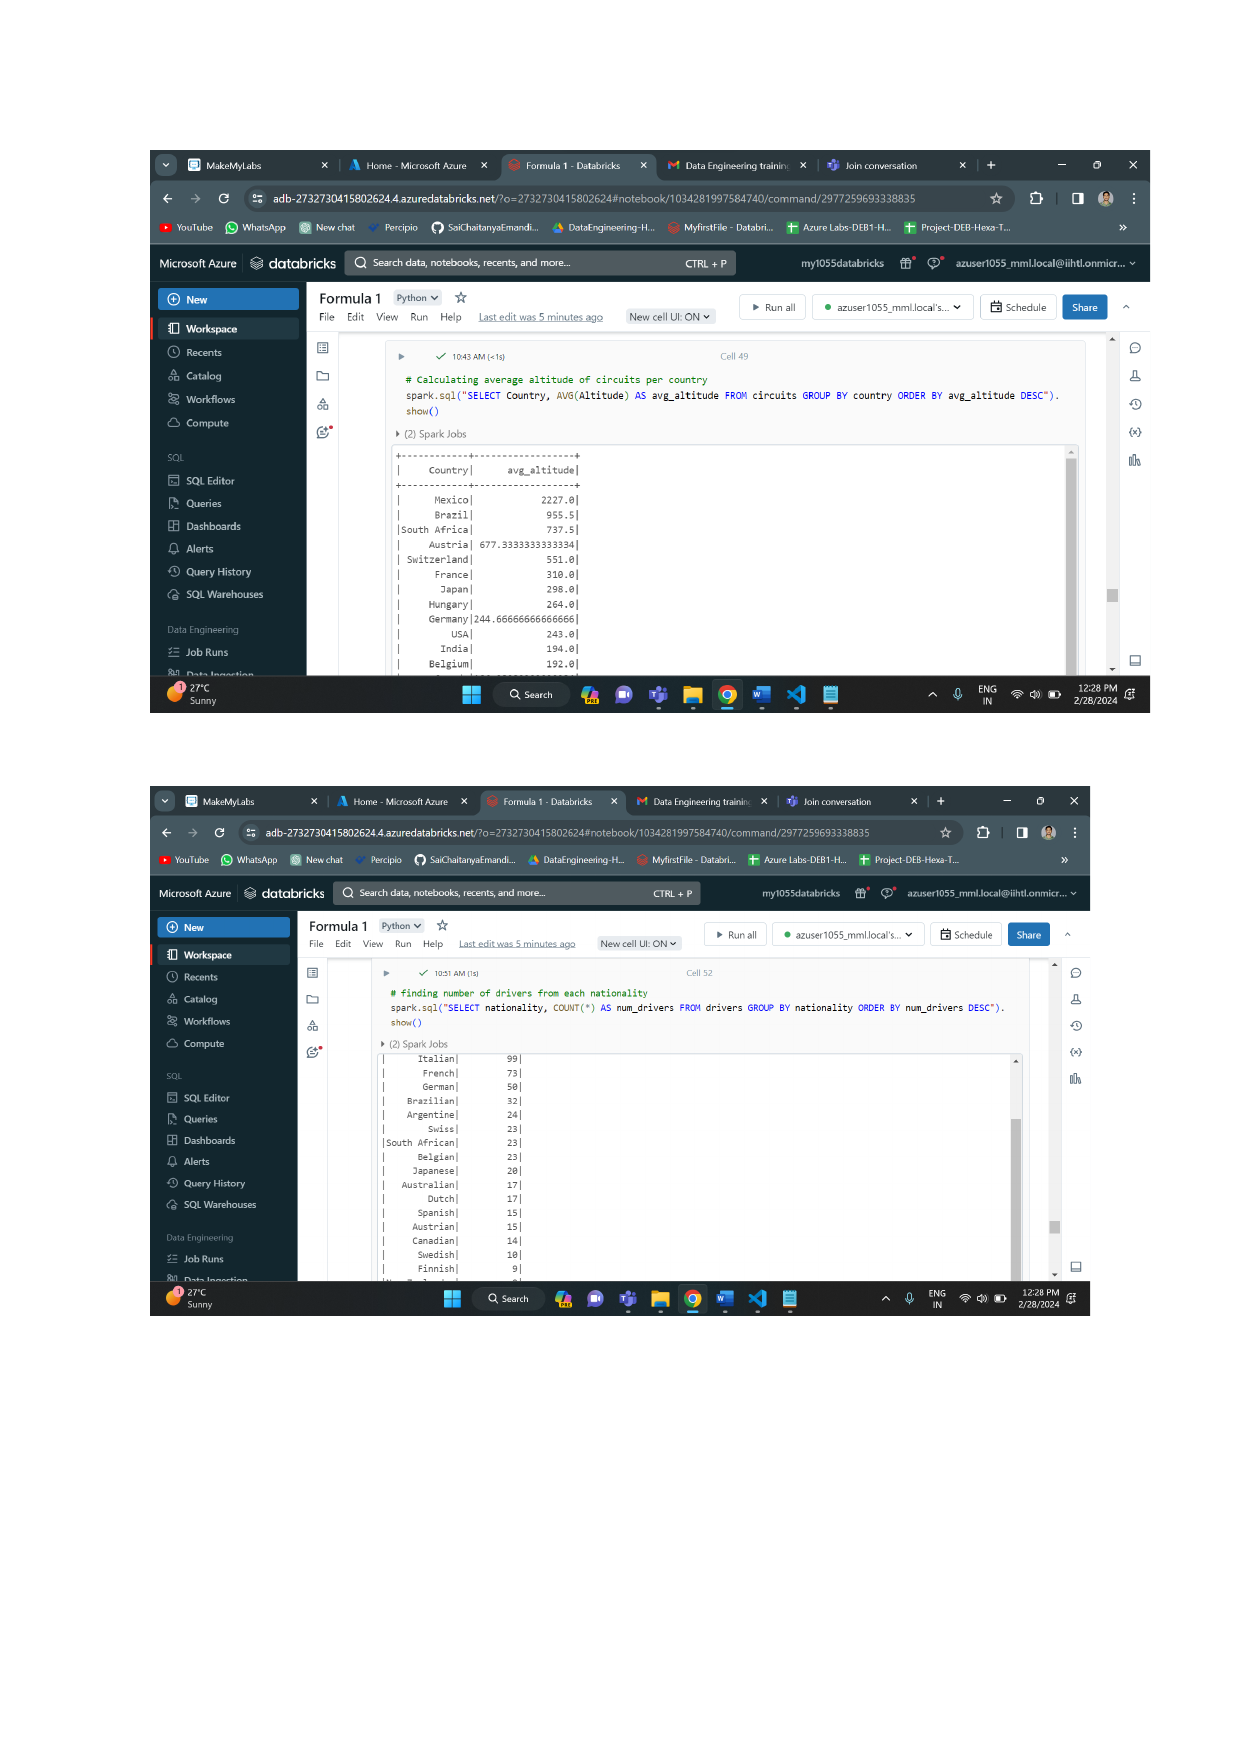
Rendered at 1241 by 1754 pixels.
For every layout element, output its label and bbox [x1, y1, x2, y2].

picture [150, 150, 1150, 713]
picture [150, 786, 1091, 1316]
